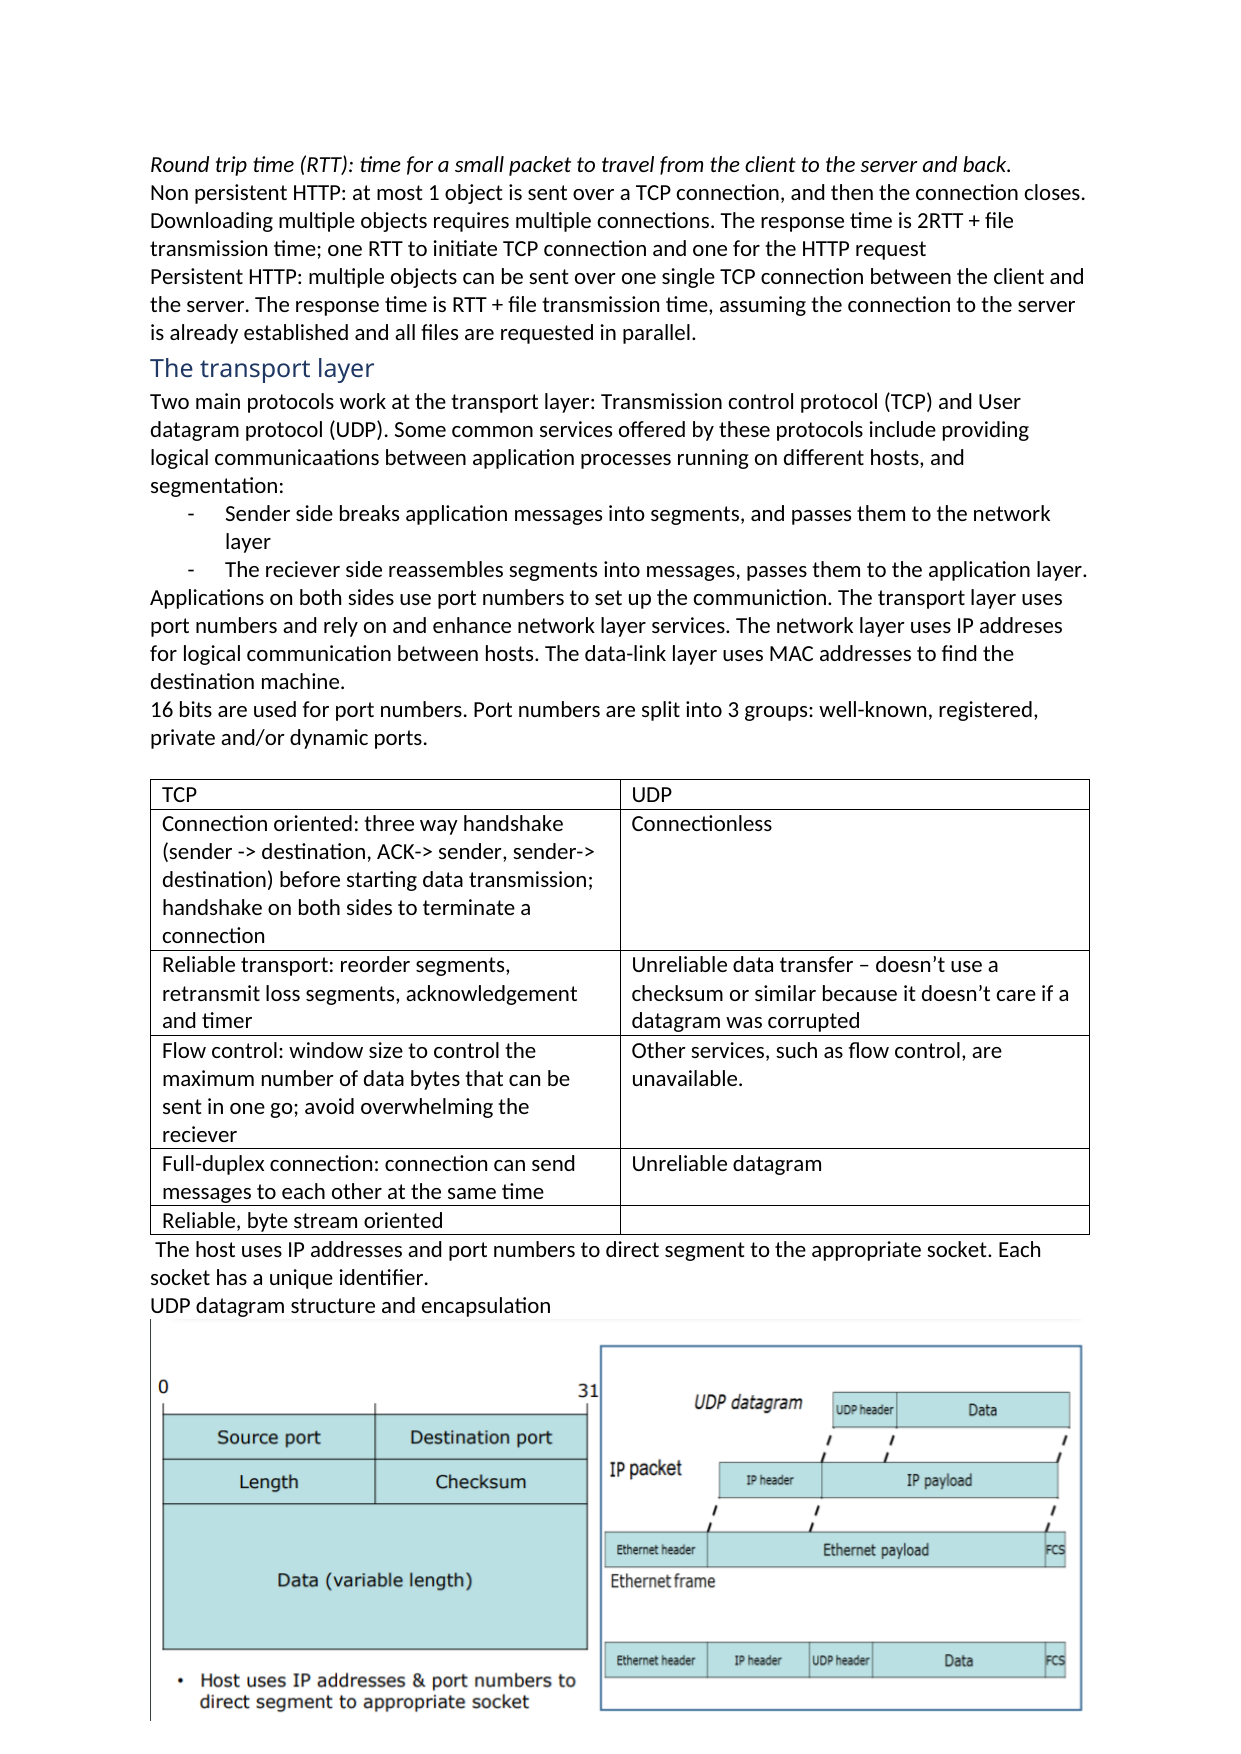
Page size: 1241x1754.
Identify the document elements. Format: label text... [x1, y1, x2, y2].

text UDP datagram structure and encapsulation [150, 1291, 1090, 1319]
list Sender side breaks application messages into segments, and passes them to the network layer [187, 499, 1090, 555]
table_header TCP [151, 780, 620, 808]
table_cell Connectionless [621, 810, 1089, 949]
table_cell Unreliable data transfer – doesn’t use a checksum or similar because it doesn’t care if a datagram was corrupted [621, 951, 1089, 1035]
table_cell Unreliable datagram [621, 1149, 1089, 1205]
table_cell [621, 1206, 1089, 1234]
table_cell Connection oriented: three way handshake (sender -> destination, ACK-> sender, sender-> destination) before starting data transmission; handshake on both sides to terminate a connection [151, 810, 620, 949]
text 16 bits are used for port numbers. Port numbers are split into 3 groups: well-known, registered, private and/or dynamic ports. [150, 695, 1090, 751]
table_cell Reliable transport: reorder segments, retransmit loss segments, acknowledgement and timer [151, 951, 620, 1035]
text Persistent HTTP: multiple objects can be sent over one single TCP connection between the client and the server. The response time is RTT + file transmission time, assuming the connection to the server is already established and all files are requested in parallel. [150, 262, 1090, 346]
table_cell Flow control: window size to control the maximum number of data bytes that can be sent in one go; avoid overwhelming the reciever [151, 1036, 620, 1148]
table_cell Reliable, byte stream oriented [151, 1206, 620, 1234]
list The reciever side reassembles segments into messages, passes them to the application layer. [187, 555, 1090, 583]
table_cell Full-duplex connection: connection can send messages to each other at the same time [151, 1149, 620, 1205]
text The host uses IP addresses and port numbers to direct segment to the appropriate socket. Each socket has a unique identifier. [150, 1235, 1090, 1291]
text Two main protocols work at the transport layer: Transmission control protocol (TCP) and User datagram protocol (UDP). Some common services offered by these protocols include providing logical communicaations between application processes running on different hosts, and segmentation: [150, 387, 1090, 499]
text Round trip time (RTT): time for a small packet to travel from the client to the server and back. [150, 150, 1090, 178]
table_header UDP [621, 780, 1089, 808]
text Applications on both sides use port numbers to set up the communiction. The transport layer uses port numbers and rely on and enhance network layer services. The network layer uses IP addreses for logical communication between hosts. The data-link layer uses MAC addresses to find the destination machine. [150, 583, 1090, 695]
subtitle The transport layer [150, 350, 1090, 384]
table_cell Other services, such as flow control, are unavailable. [621, 1036, 1089, 1148]
text Non persistent HTTP: at most 1 object is sent over a TCP connection, and then the connection closes. Downloading multiple objects requires multiple connections. The response time is 2RTT + file transmission time; one RTT to initiate TCP connection and one for the HTTP request [150, 178, 1090, 262]
picture [150, 1319, 1091, 1721]
